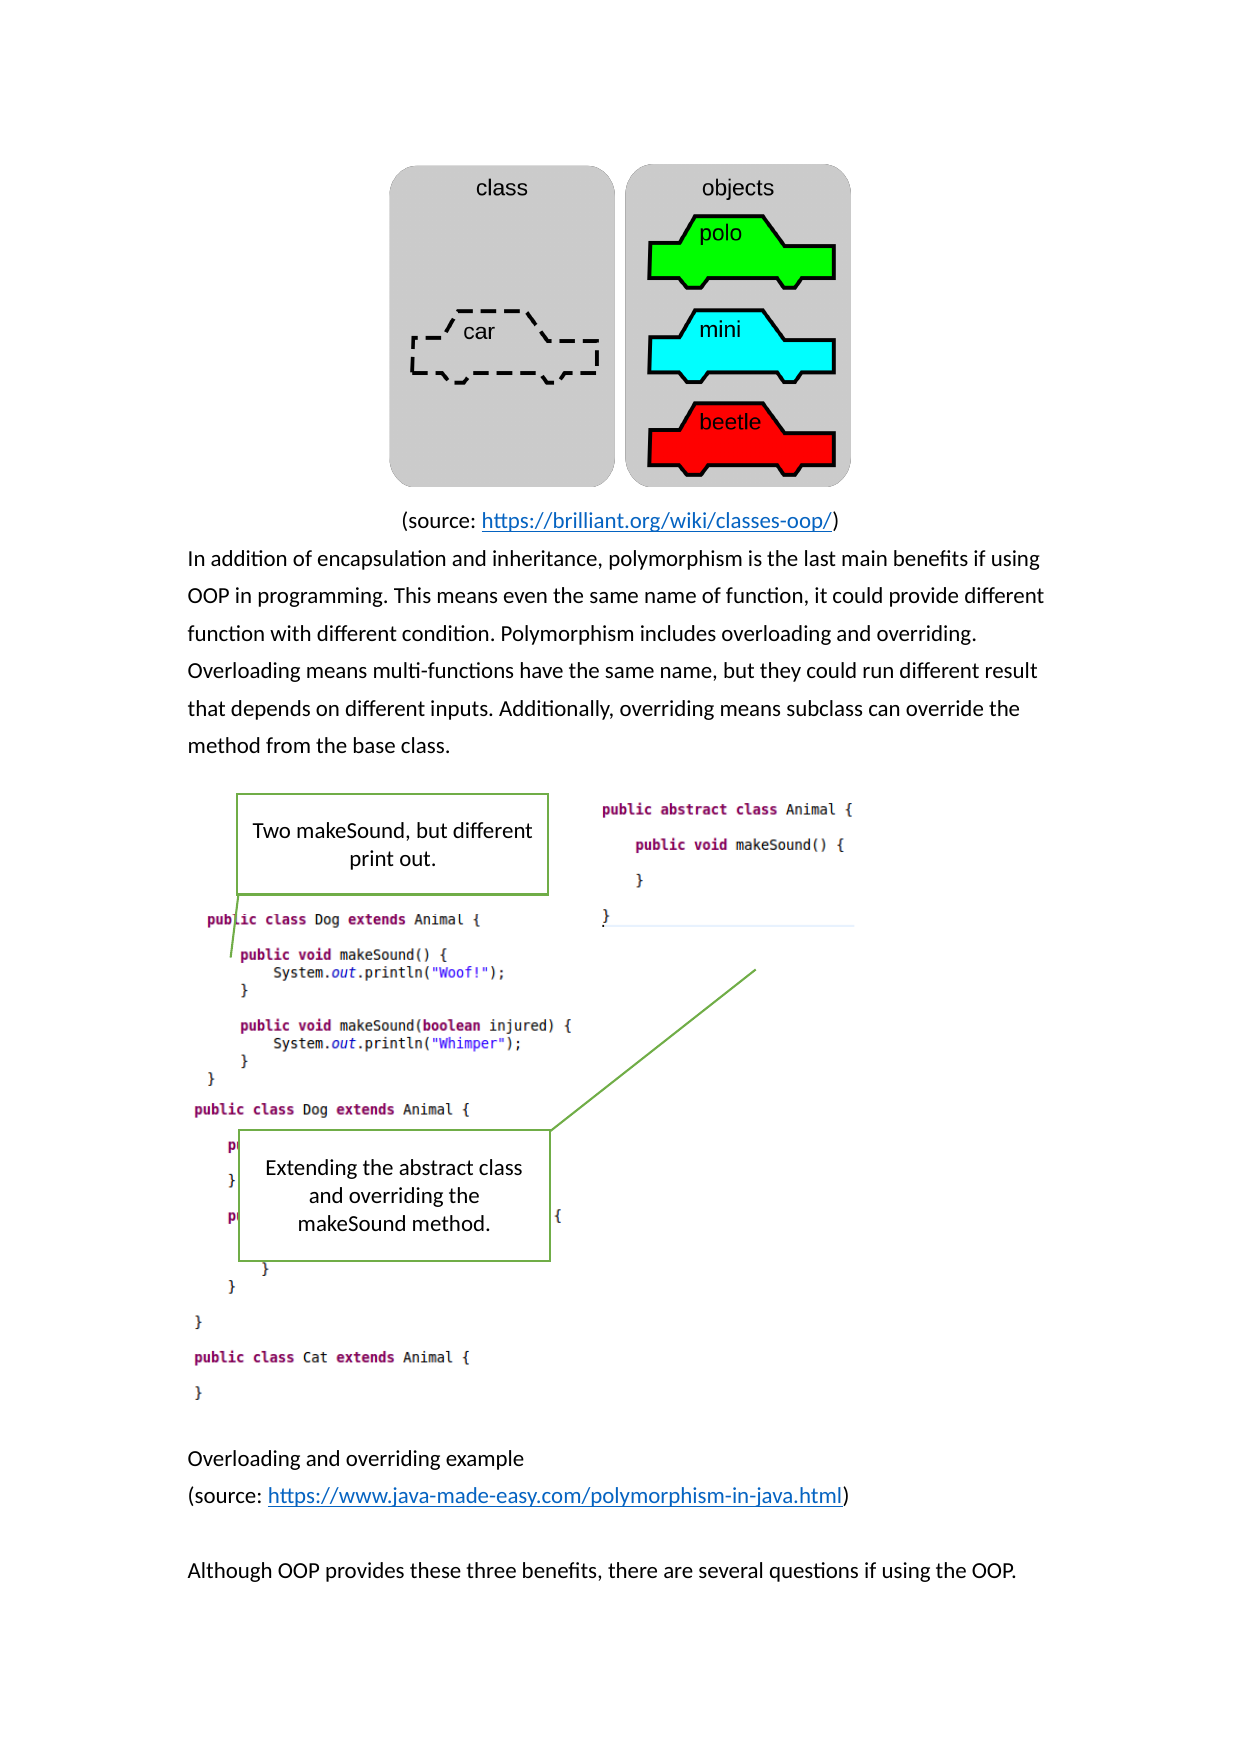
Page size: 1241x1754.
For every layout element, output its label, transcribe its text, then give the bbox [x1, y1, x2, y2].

text (source: https://brilliant.org/wiki/classes-oop/) [187, 502, 1053, 539]
text Overloading and overriding example [187, 1439, 1053, 1477]
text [187, 1552, 1053, 1589]
picture [602, 802, 855, 927]
picture [204, 914, 574, 1089]
text (source: https://www.java-made-easy.com/polymorphism-in-java.html) [187, 1477, 1053, 1514]
picture [389, 164, 851, 487]
picture [187, 1102, 563, 1402]
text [187, 164, 1053, 502]
text In addition of encapsulation and inheritance, polymorphism is the last main benefits if using OOP in programming. This means even the same name of function, it could provide different function with different condition. Polymorphism includes overloading and overriding. Overloading means multi-functions have the same name, but they could run different result that depends on different inputs. Additionally, overriding means subclass can override the method from the base class. [187, 539, 1053, 764]
